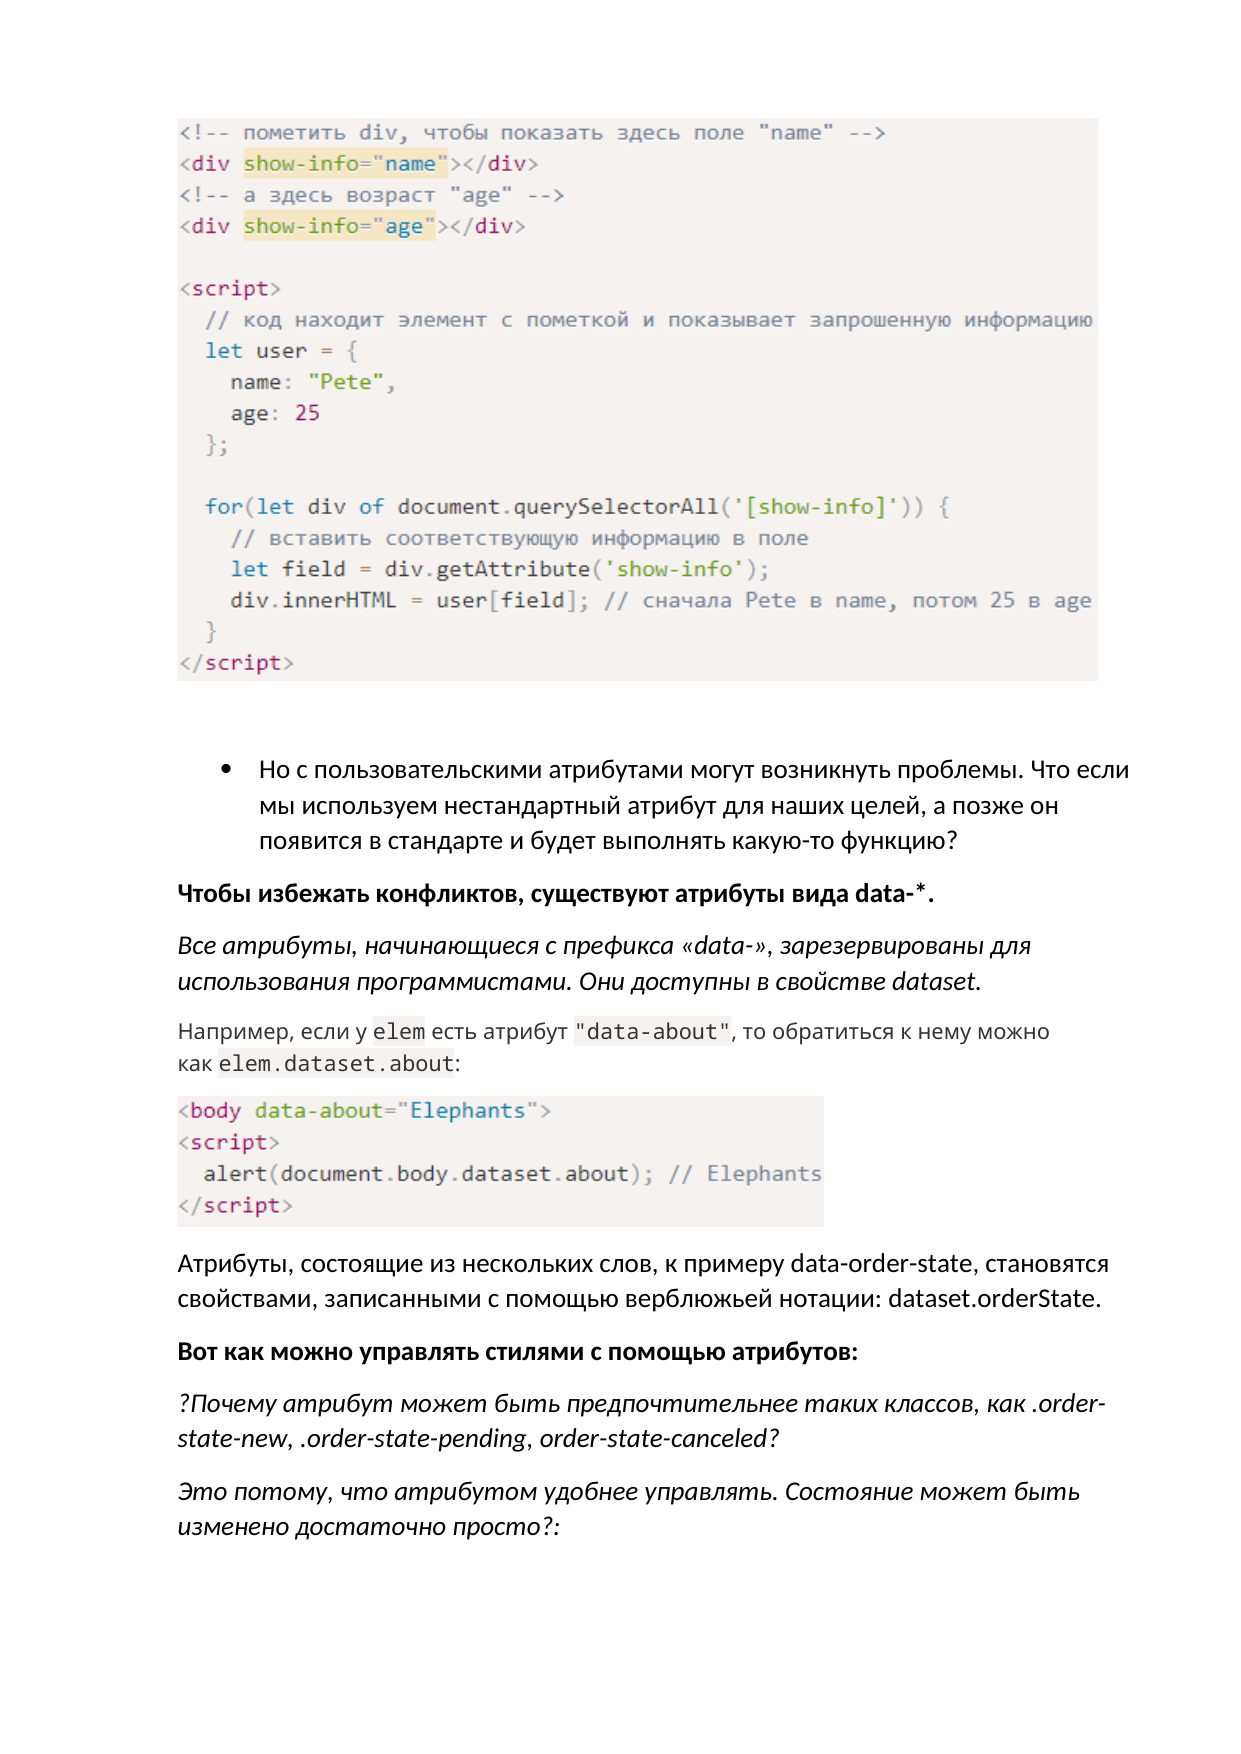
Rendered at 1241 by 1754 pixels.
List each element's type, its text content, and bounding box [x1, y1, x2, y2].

text Например, если у elem есть атрибут "data-about", то обратиться к нему можно как elem.dataset.about: [177, 1016, 1152, 1078]
text Все атрибуты, начинающиеся с префикса «data-», зарезервированы для использования программистами. Они доступны в свойстве dataset. [177, 928, 1152, 997]
text Атрибуты, состоящие из нескольких слов, к примеру data-order-state, становятся свойствами, записанными с помощью верблюжьей нотации: dataset.orderState. [177, 1246, 1152, 1314]
text Вот как можно управлять стилями с помощью атрибутов: [177, 1334, 1152, 1367]
text ?Почему атрибут может быть предпочтительнее таких классов, как .order-state-new, .order-state-pending, order-state-canceled? [177, 1386, 1152, 1454]
picture [177, 1096, 825, 1227]
picture [177, 118, 1099, 681]
list Но с пользовательскими атрибутами могут возникнуть проблемы. Что если мы используем нестандартный атрибут для наших целей, а позже он появится в стандарте и будет выполнять какую-то функцию? [221, 752, 1152, 856]
text Это потому, что атрибутом удобнее управлять. Состояние может быть изменено достаточно просто?: [177, 1474, 1152, 1542]
text Чтобы избежать конфликтов, существуют атрибуты вида data-*. [177, 876, 1152, 909]
